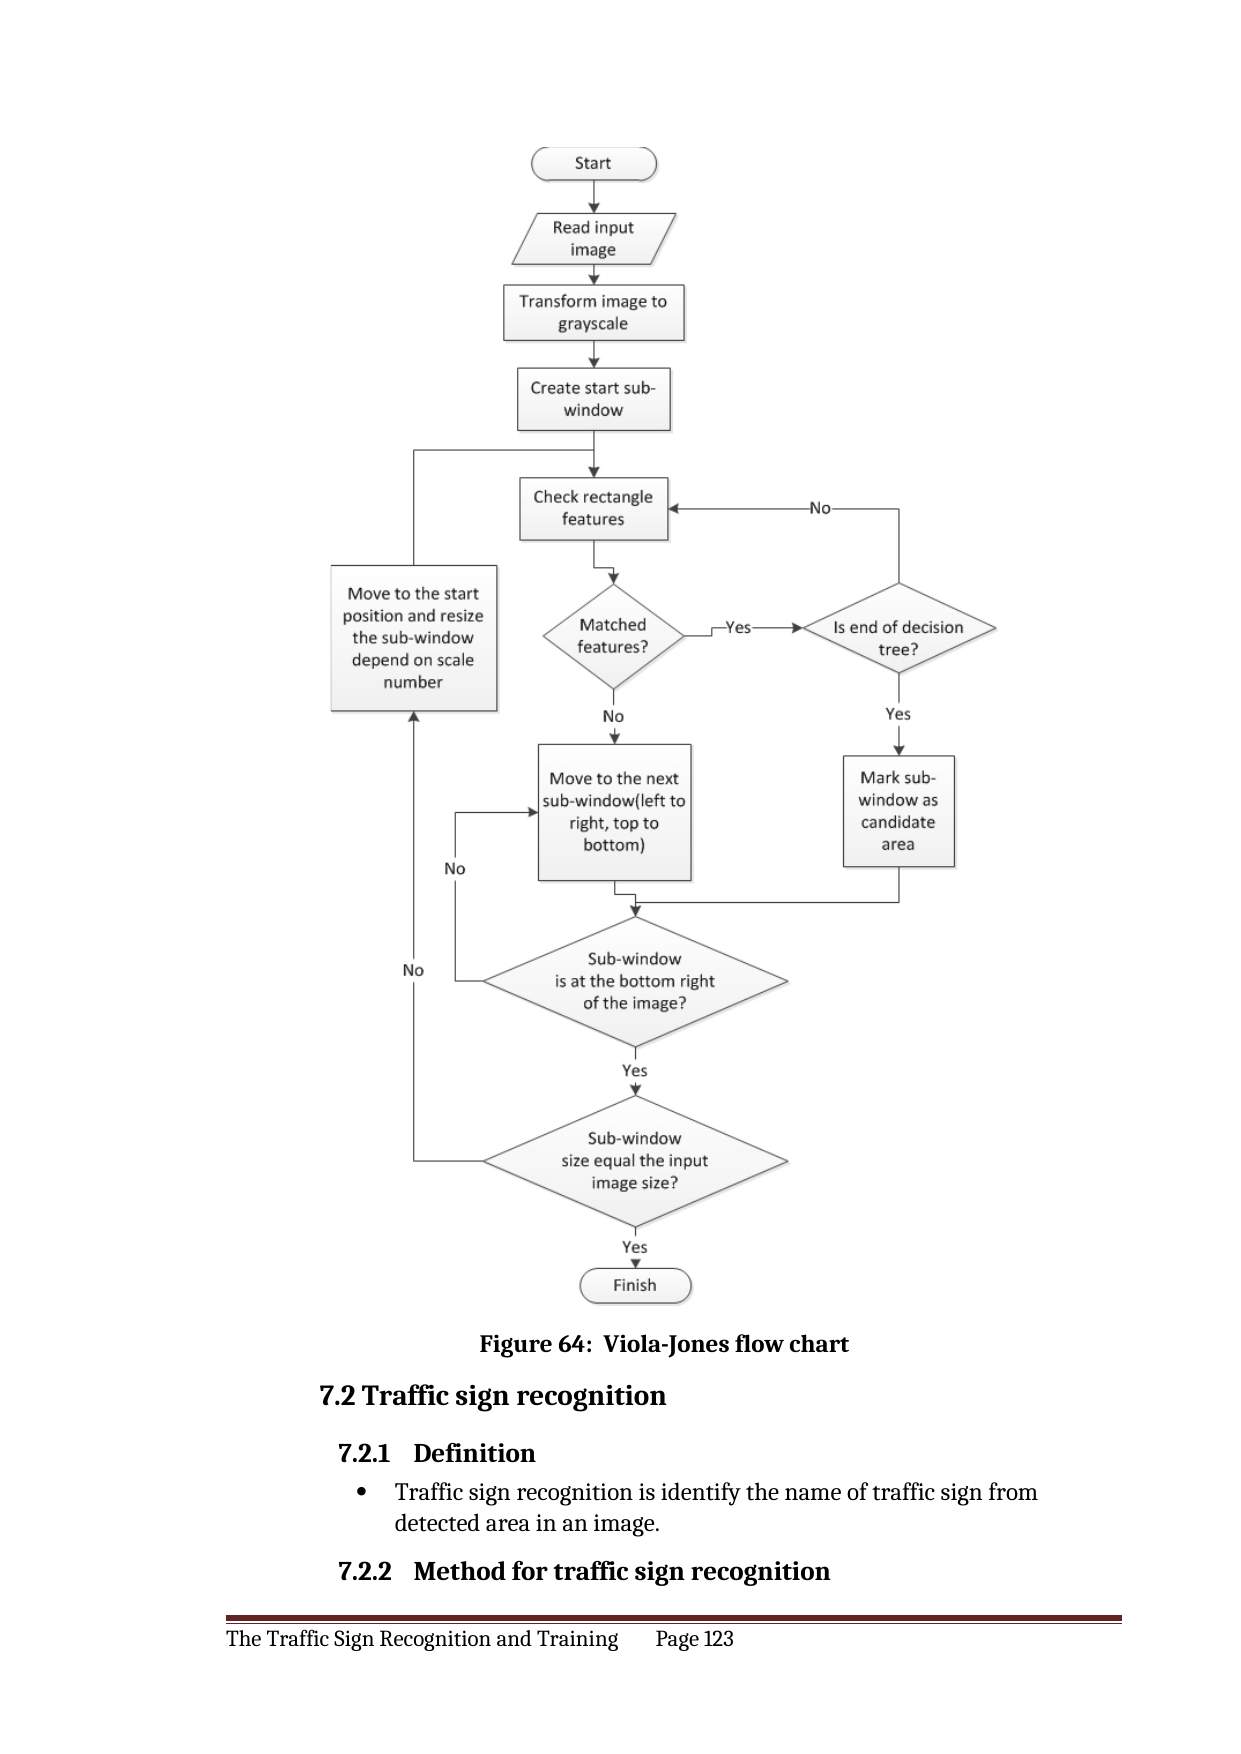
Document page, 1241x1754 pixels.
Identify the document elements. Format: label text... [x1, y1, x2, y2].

subtitle Definition [338, 1438, 1122, 1469]
list Traffic sign recognition is identify the name of traffic sign from detected area in an image. [357, 1477, 1122, 1537]
subtitle Method for traffic sign recognition [338, 1556, 1122, 1587]
subtitle Traffic sign recognition [319, 1379, 1122, 1413]
picture [330, 147, 998, 1306]
